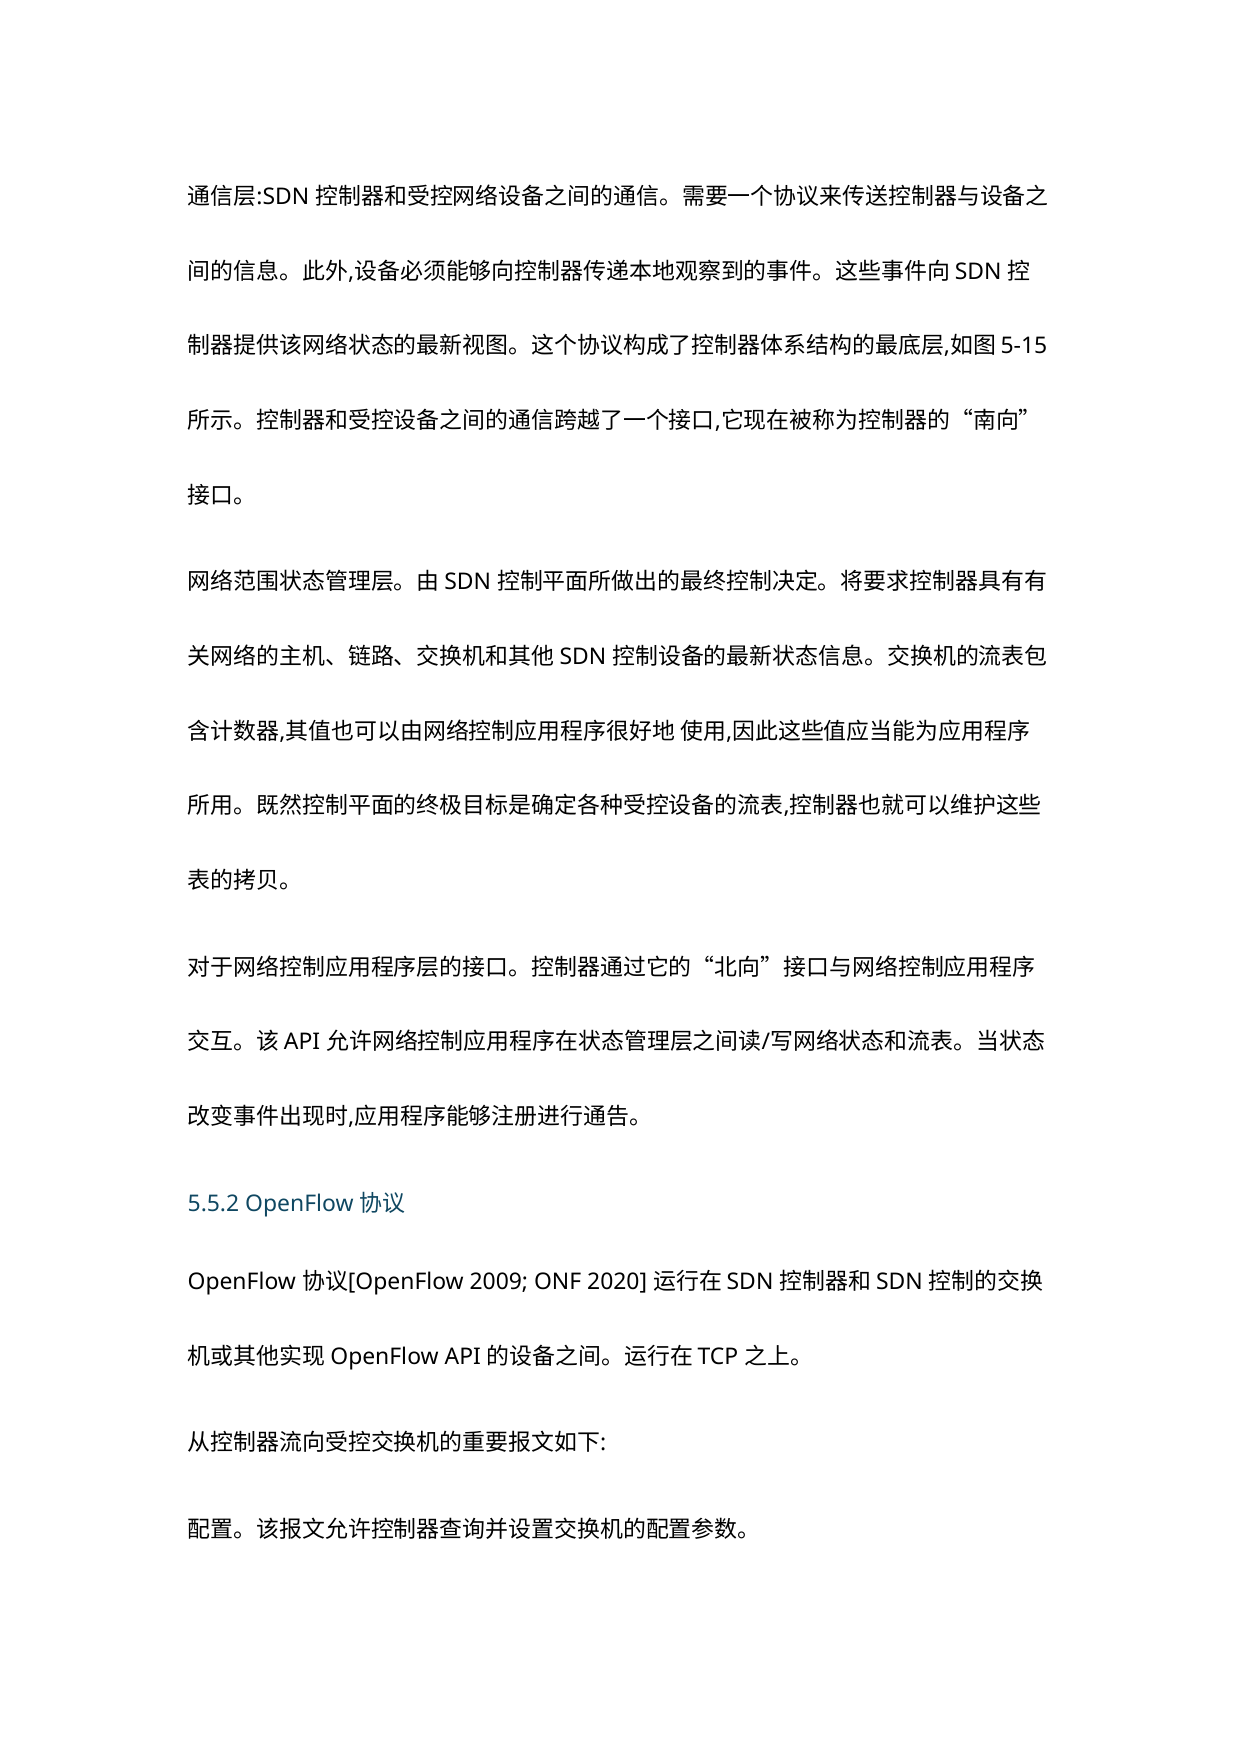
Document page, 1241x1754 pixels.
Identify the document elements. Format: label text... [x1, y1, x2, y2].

text 网络范围状态管理层。由SDN 控制平面所做出的最终控制决定。将要求控制器具有有关网络的主机、链路、交换机和其他 SDN 控制设备的最新状态信息。交换机的流表包含计数器,其值也可以由网络控制应用程序很好地 使用,因此这些值应当能为应用程序所用。既然控制平面的终极目标是确定各种受控设备的流表,控制器也就可以维护这些表的拷贝。 [187, 547, 1053, 911]
subtitle 5.5.2 OpenFlow 协议 [187, 1169, 1053, 1234]
text 配置。该报文允许控制器查询并设置交换机的配置参数。 [187, 1495, 1053, 1560]
text 从控制器流向受控交换机的重要报文如下: [187, 1408, 1053, 1473]
text OpenFlow 协议[OpenFlow 2009; ONF 2020] 运行在SDN 控制器和 SDN 控制的交换机或其他实现 OpenFlow API 的设备之间。运行在TCP 之上。 [187, 1247, 1053, 1387]
text 通信层:SDN 控制器和受控网络设备之间的通信。需要一个协议来传送控制器与设备之间的信息。此外,设备必须能够向控制器传递本地观察到的事件。这些事件向SDN 控制器提供该网络状态的最新视图。这个协议构成了控制器体系结构的最底层,如图5-15 所示。控制器和受控设备之间的通信跨越了一个接口,它现在被称为控制器的“南向”接口。 [187, 162, 1053, 526]
text 对于网络控制应用程序层的接口。控制器通过它的“北向”接口与网络控制应用程序交互。该API 允许网络控制应用程序在状态管理层之间读/写网络状态和流表。当状态改变事件出现时,应用程序能够注册进行通告。 [187, 933, 1053, 1147]
